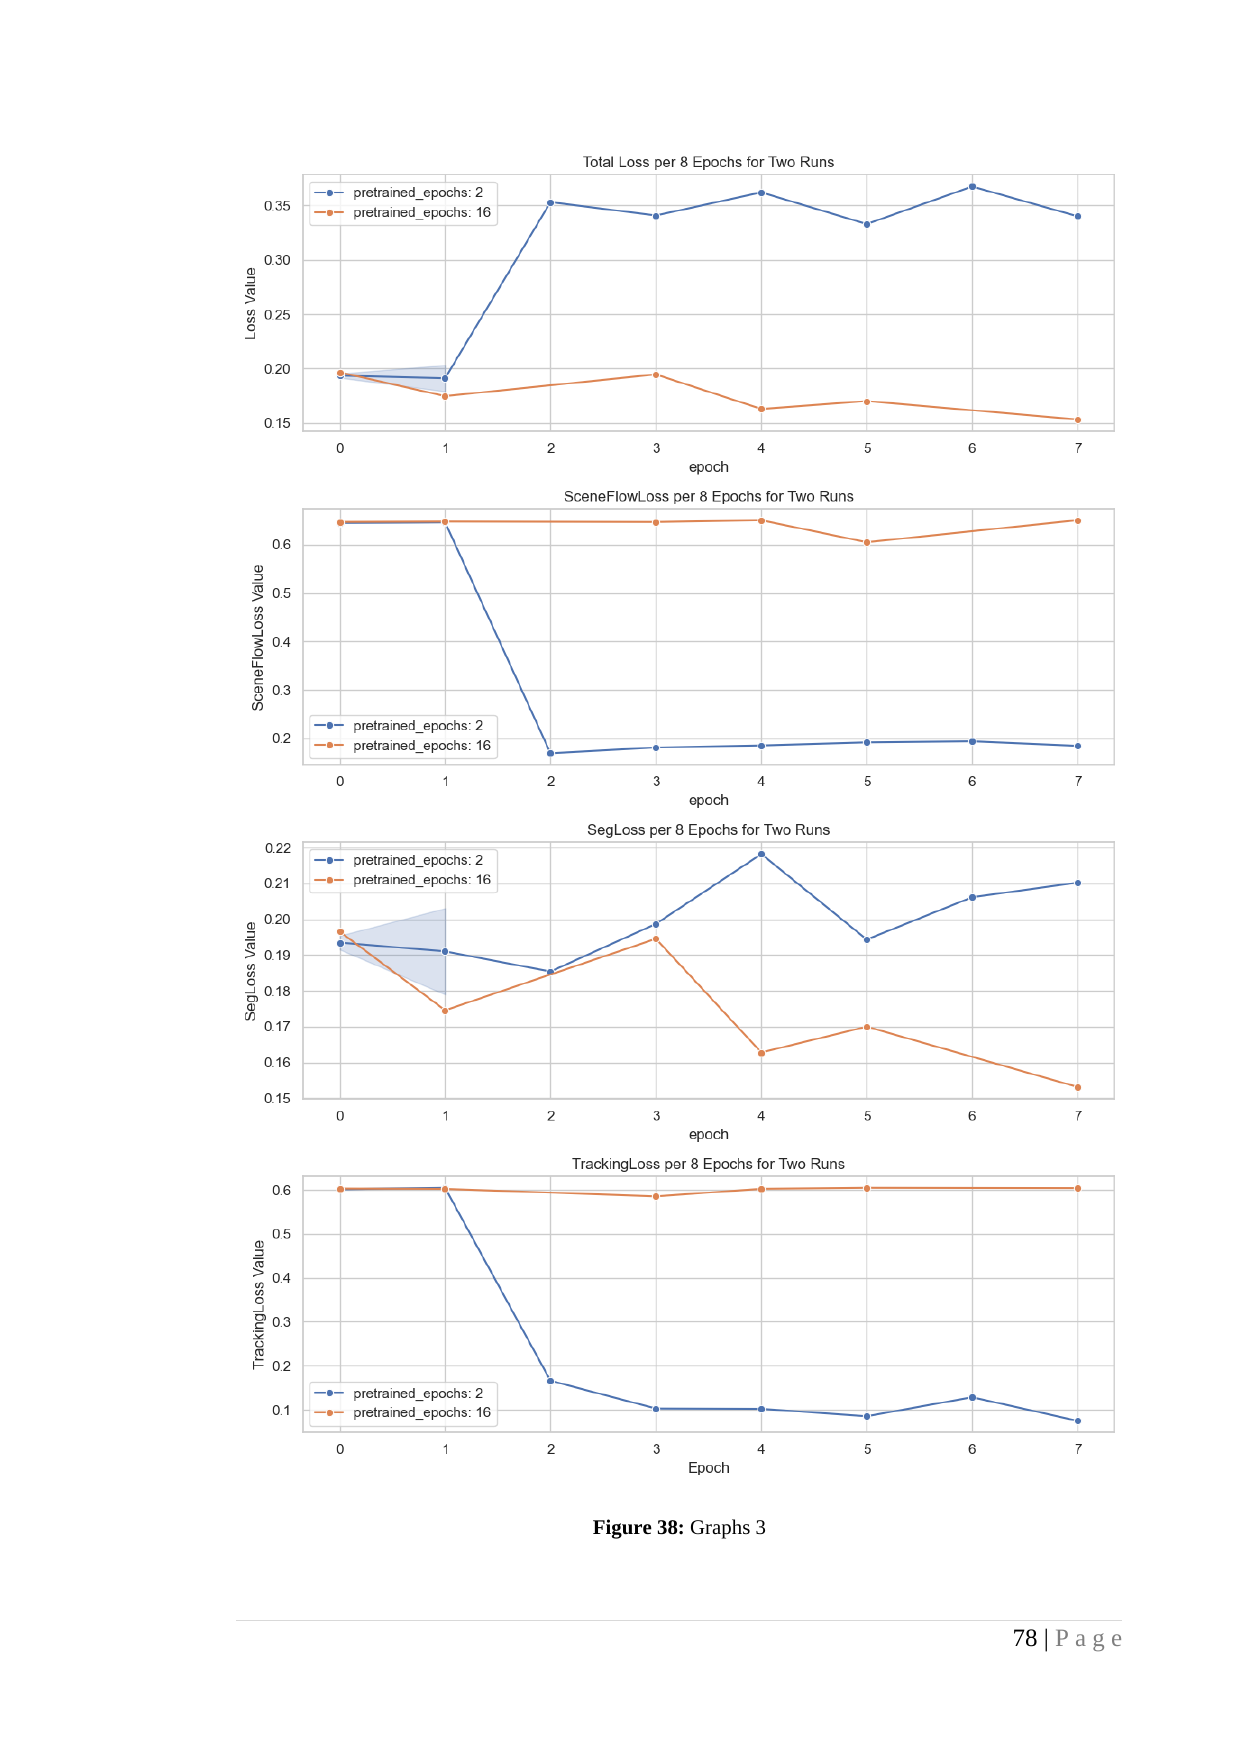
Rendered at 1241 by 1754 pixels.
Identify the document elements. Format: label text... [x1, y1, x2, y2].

picture [236, 147, 1123, 1484]
text Figure 38: Graphs 3 [236, 1515, 1122, 1539]
